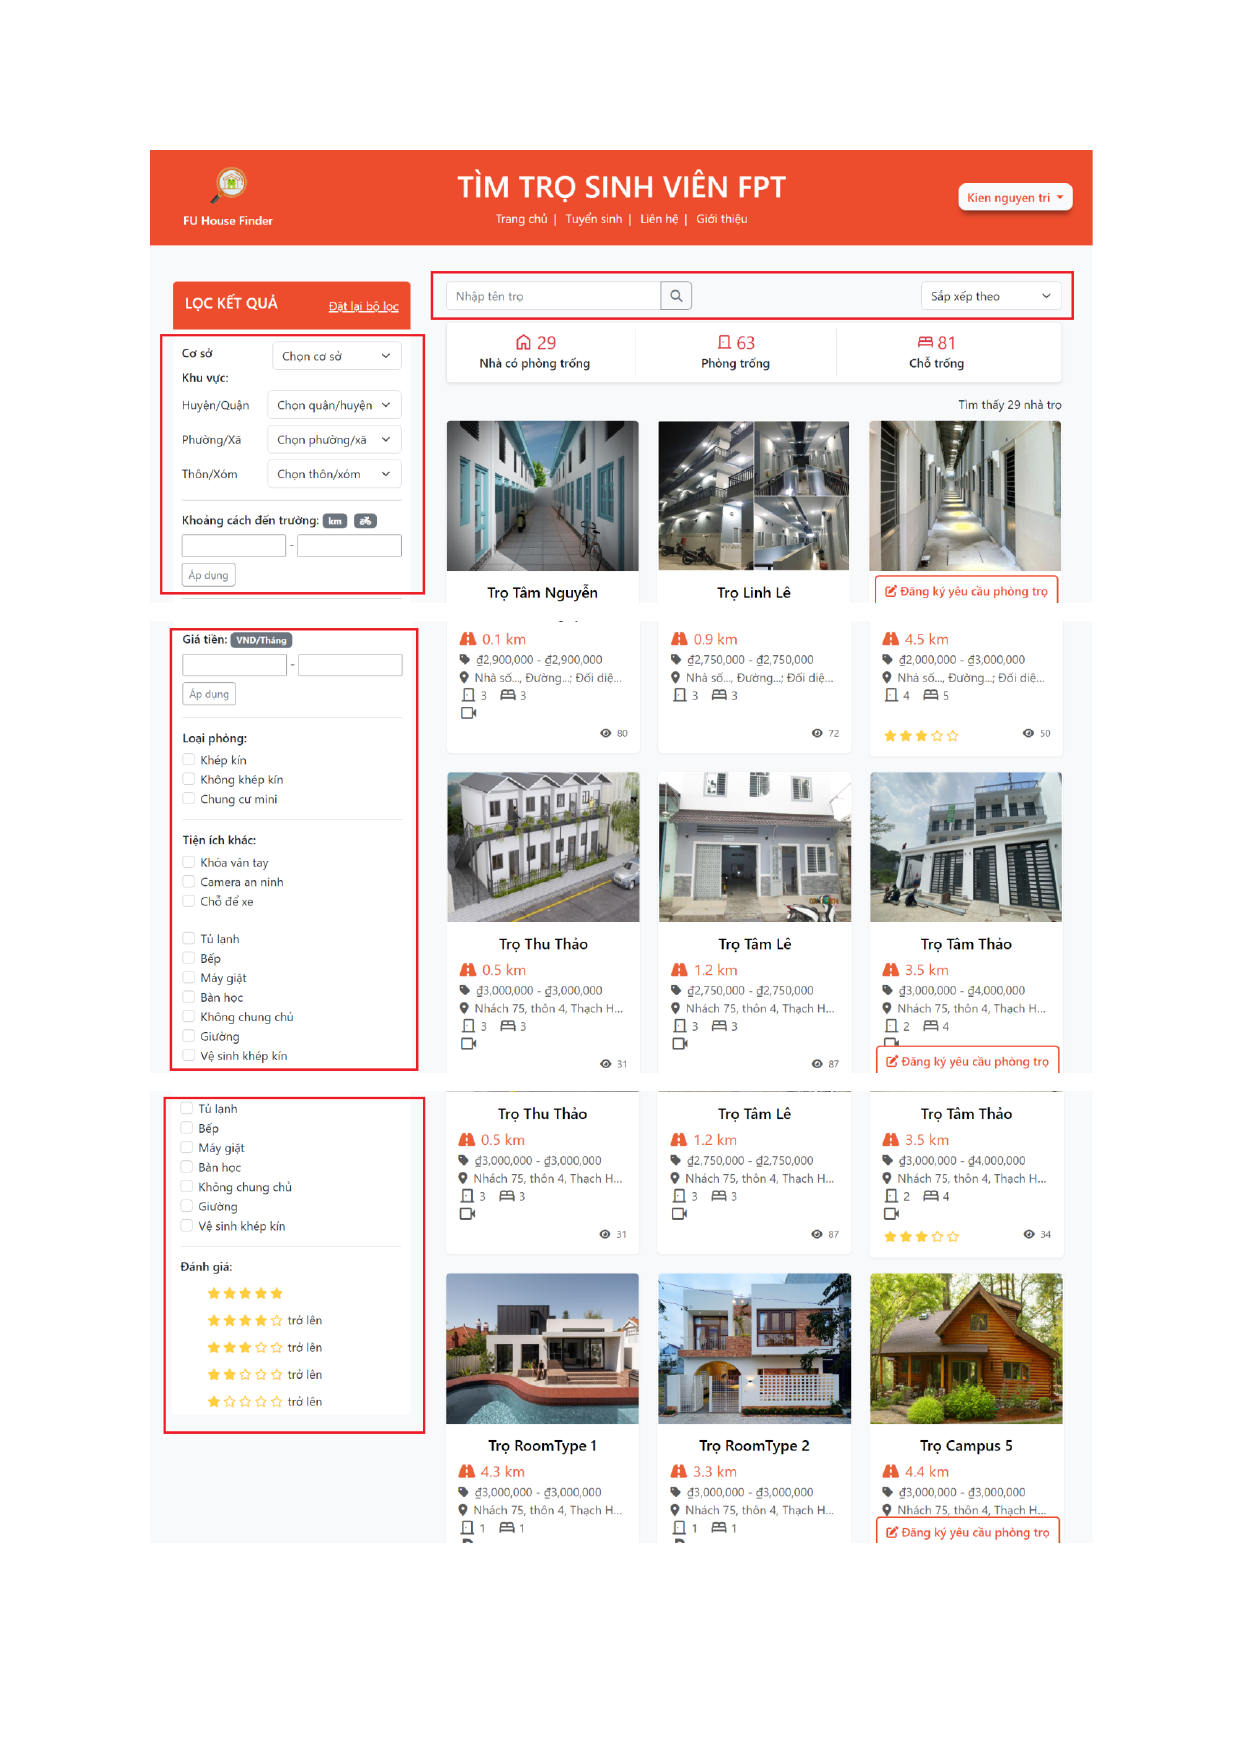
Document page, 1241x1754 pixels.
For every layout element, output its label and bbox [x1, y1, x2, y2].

picture [150, 1091, 1093, 1543]
picture [150, 150, 1093, 603]
picture [150, 621, 1093, 1073]
